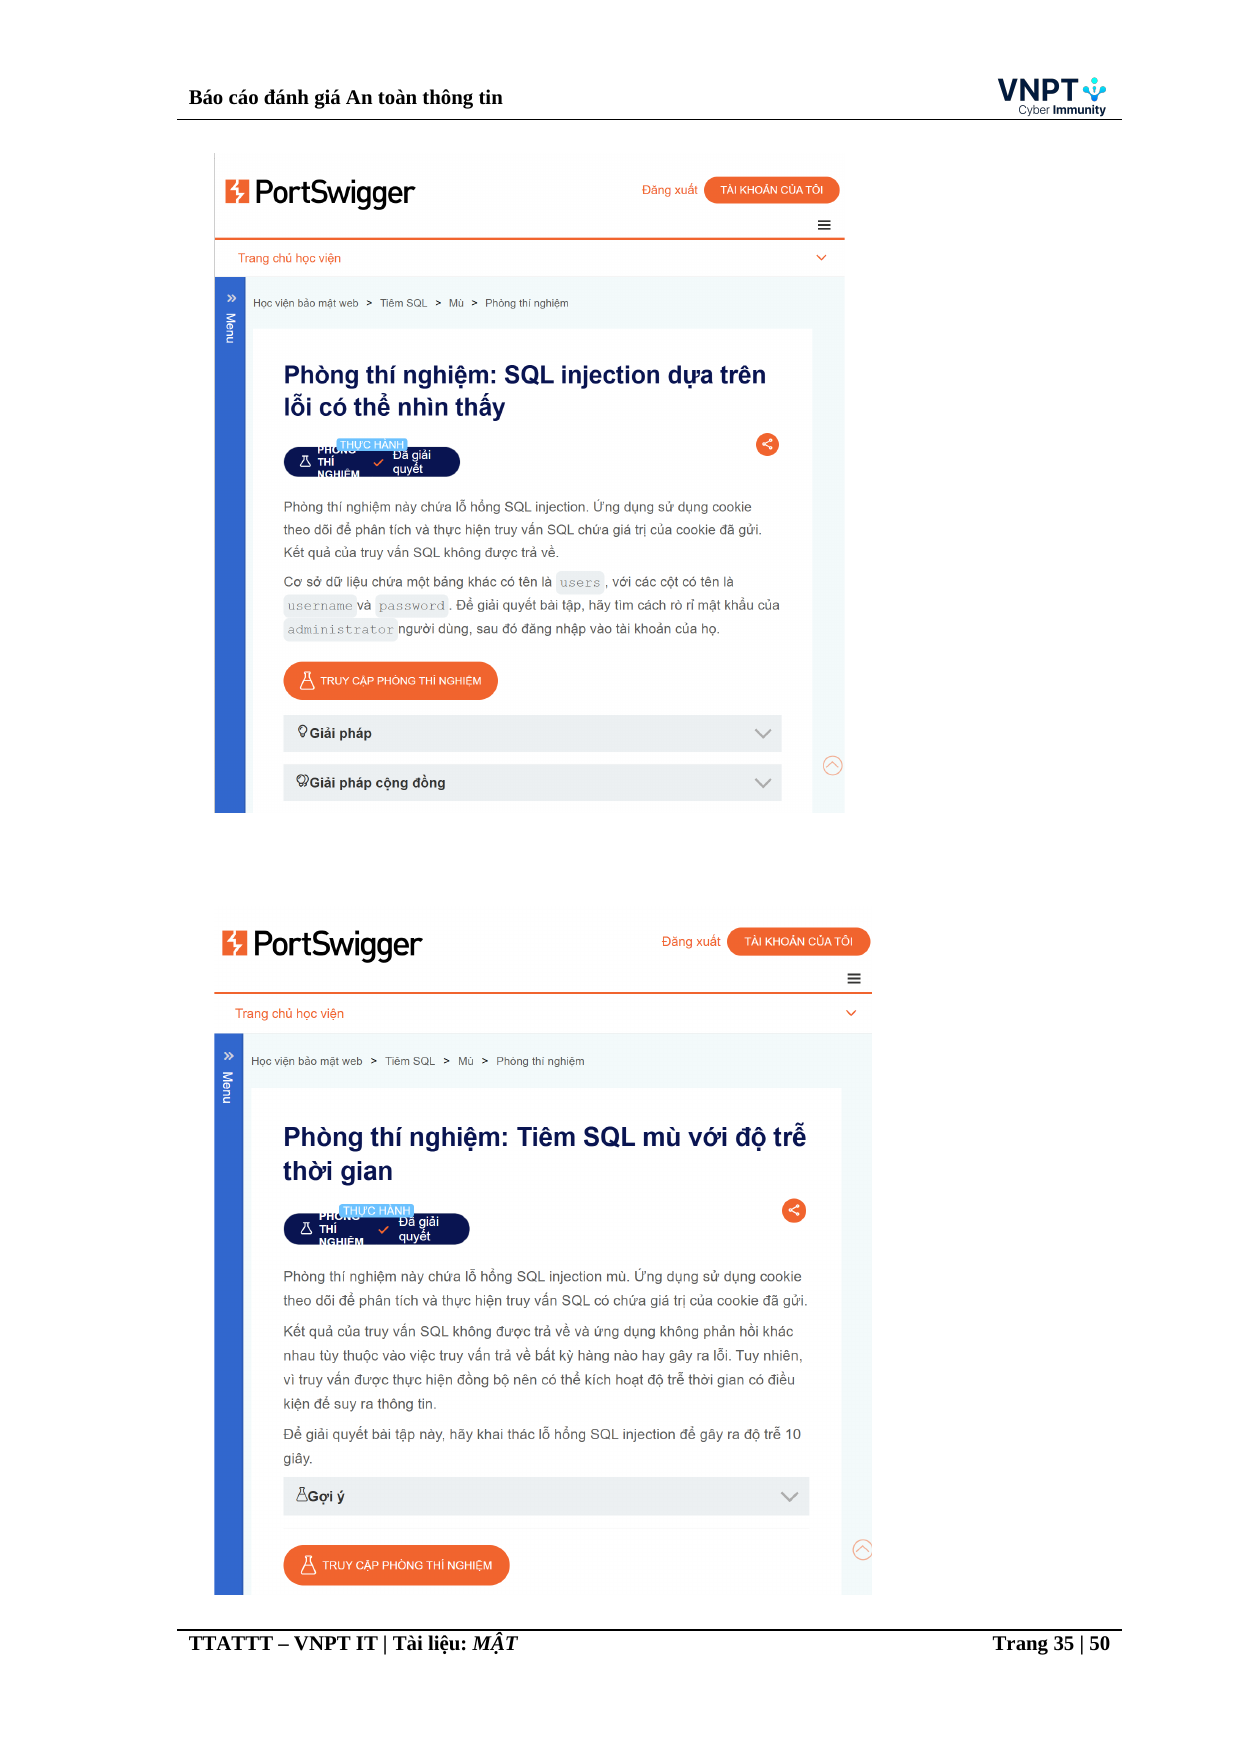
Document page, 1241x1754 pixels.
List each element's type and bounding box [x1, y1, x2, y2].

picture [994, 75, 1110, 120]
picture [214, 906, 872, 1595]
picture [214, 153, 845, 813]
